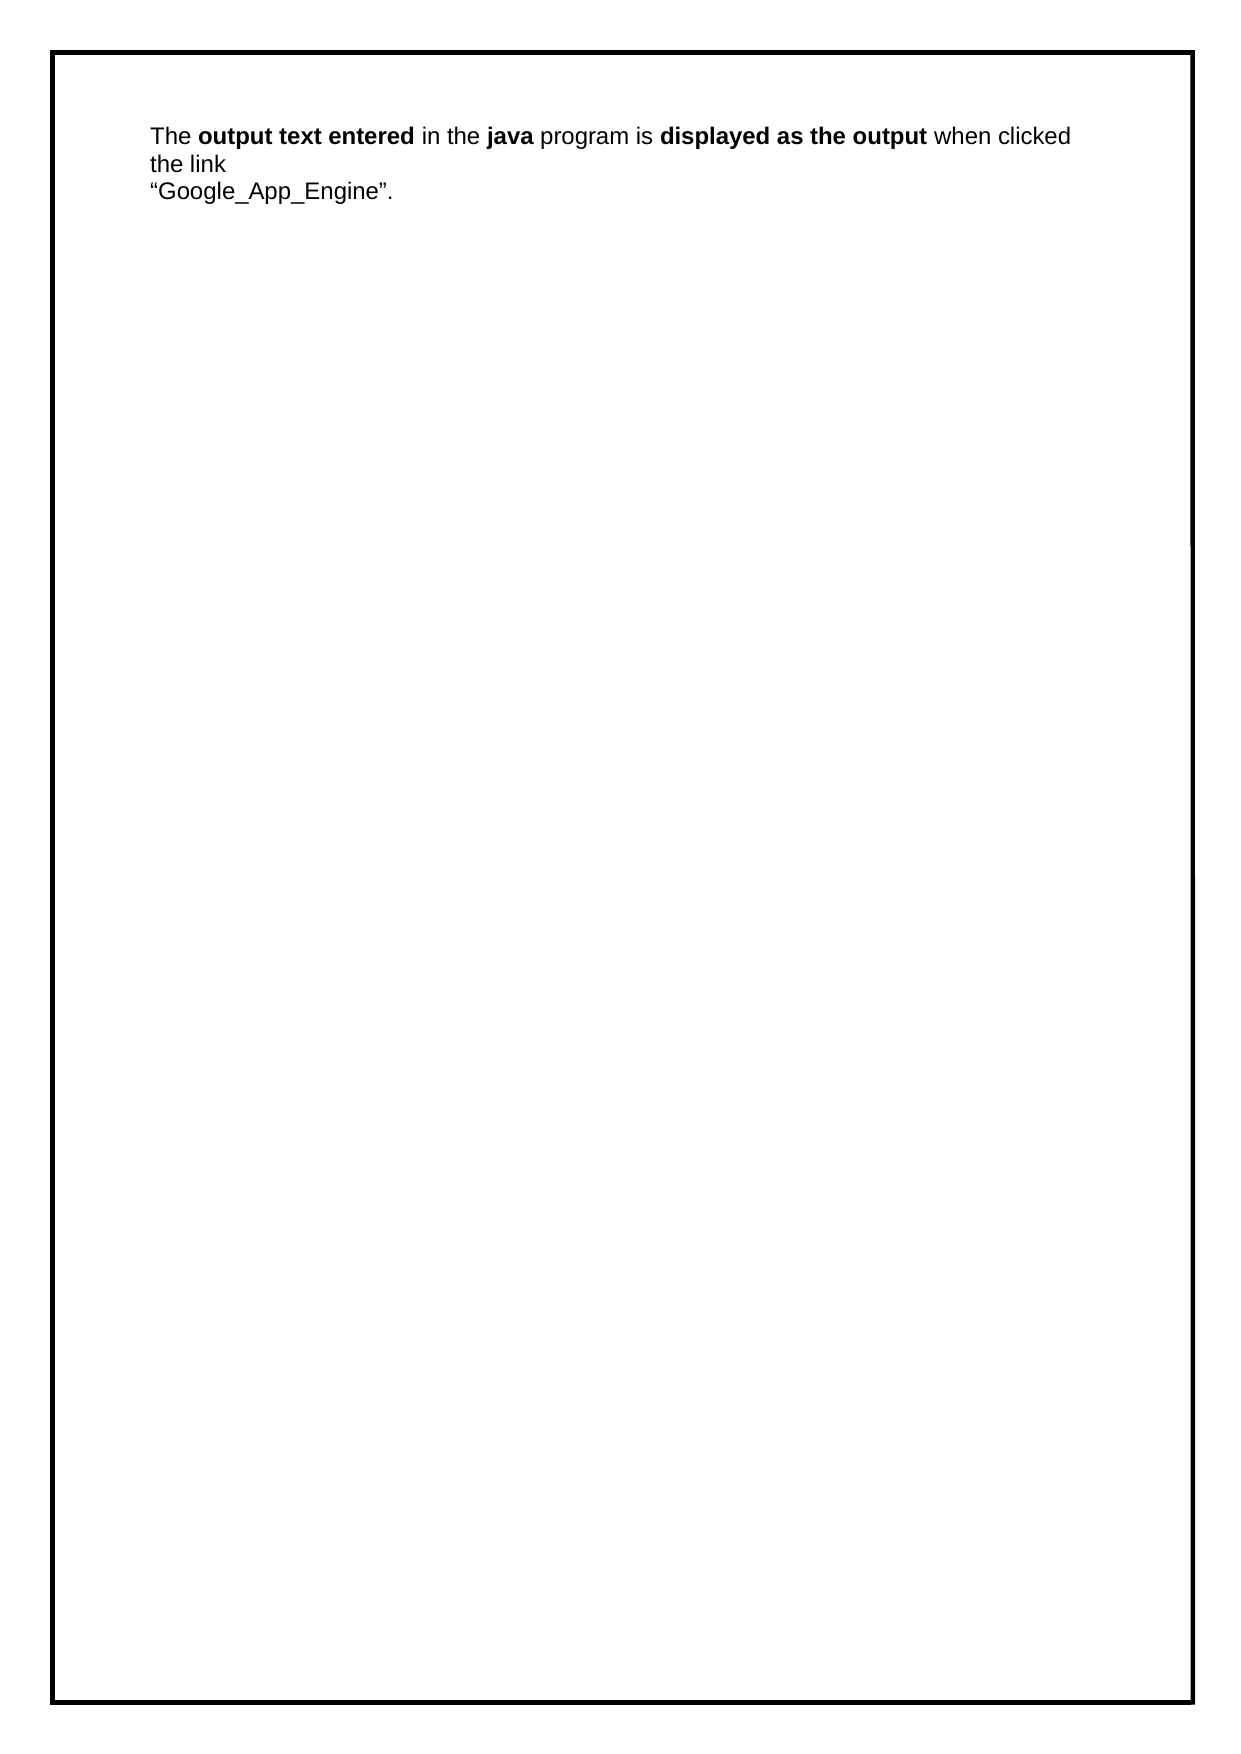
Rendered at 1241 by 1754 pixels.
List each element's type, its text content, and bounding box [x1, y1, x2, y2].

text The output text entered in the java program is displayed as the output when clicked the link [150, 122, 1073, 177]
subtitle “Google_App_Engine”. [150, 178, 1198, 204]
